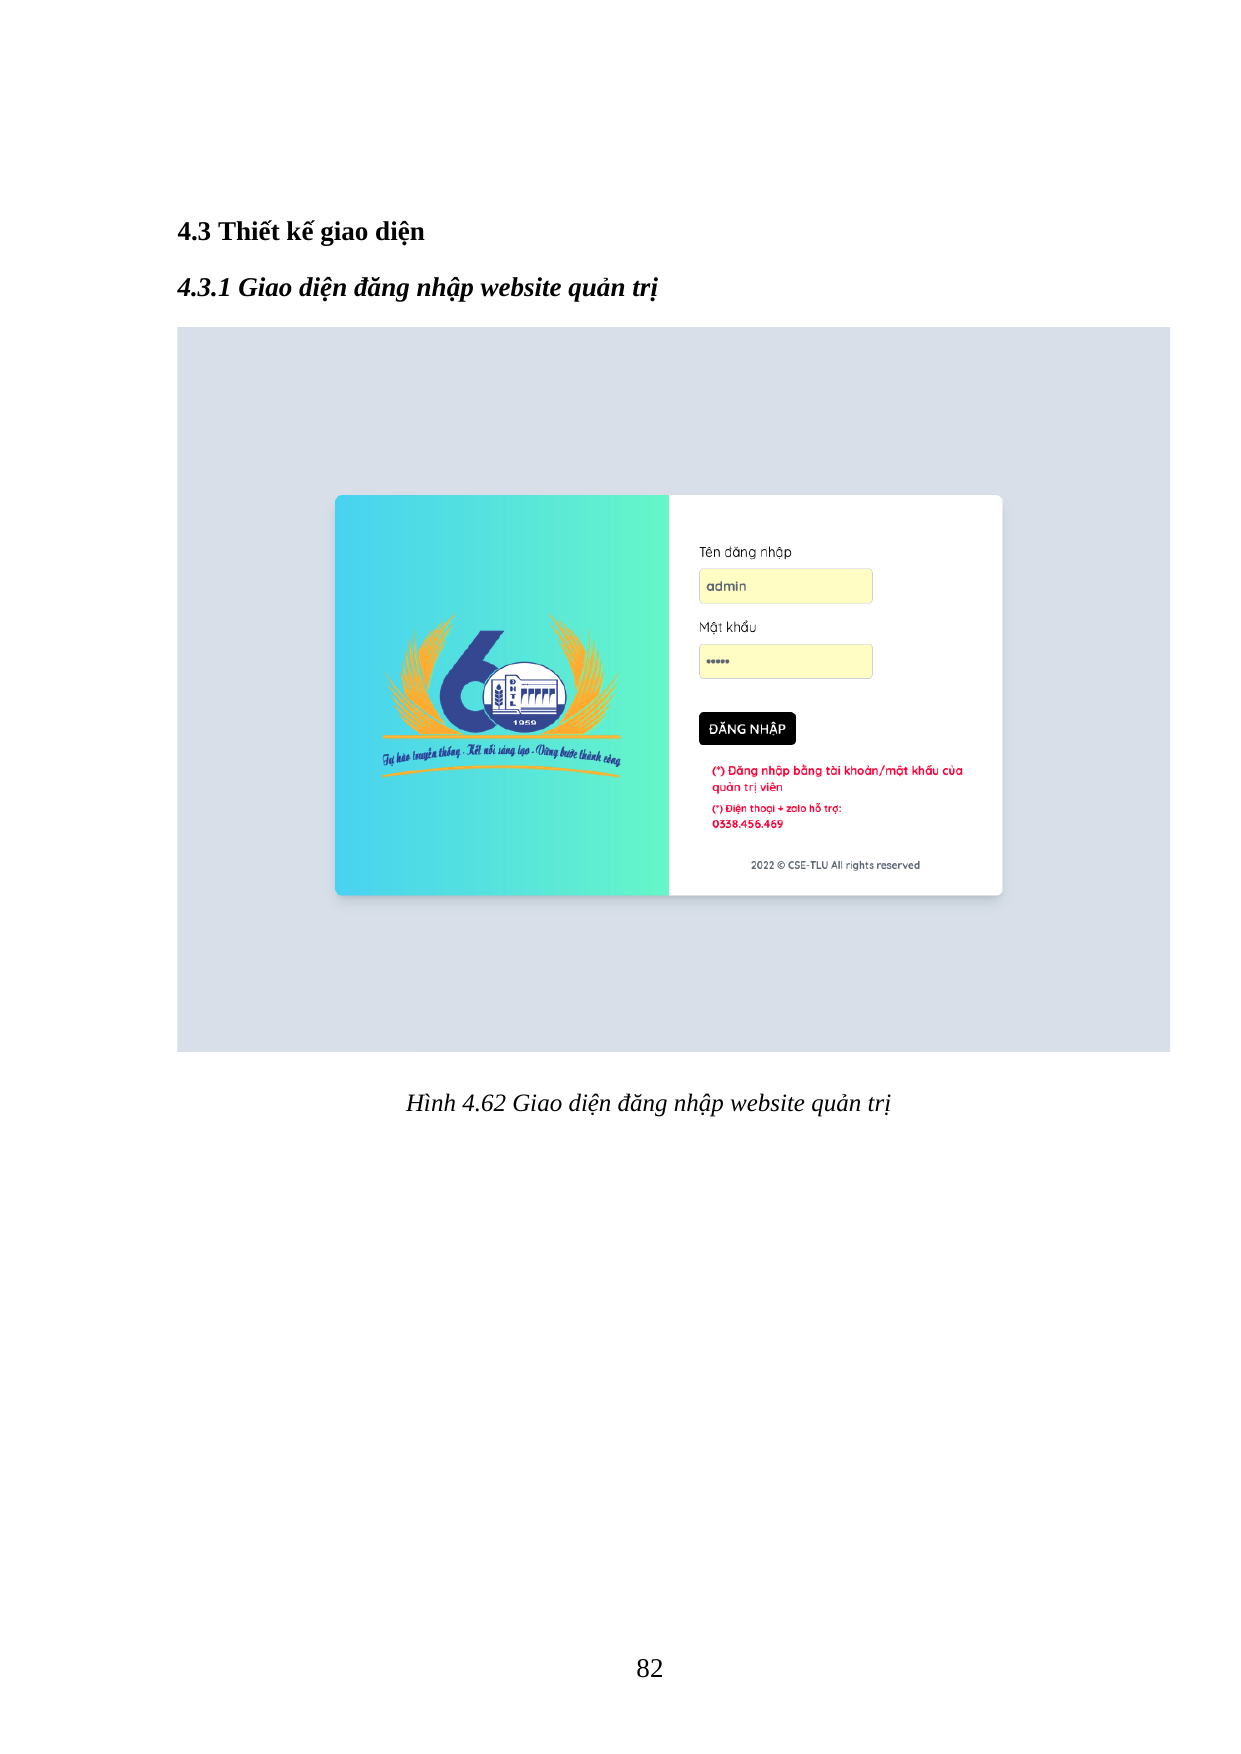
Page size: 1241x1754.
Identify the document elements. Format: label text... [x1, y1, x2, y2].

subtitle Giao diện đăng nhập website quản trị [177, 271, 1122, 302]
picture [177, 327, 1171, 1052]
subtitle Thiết kế giao diện [177, 215, 1122, 246]
